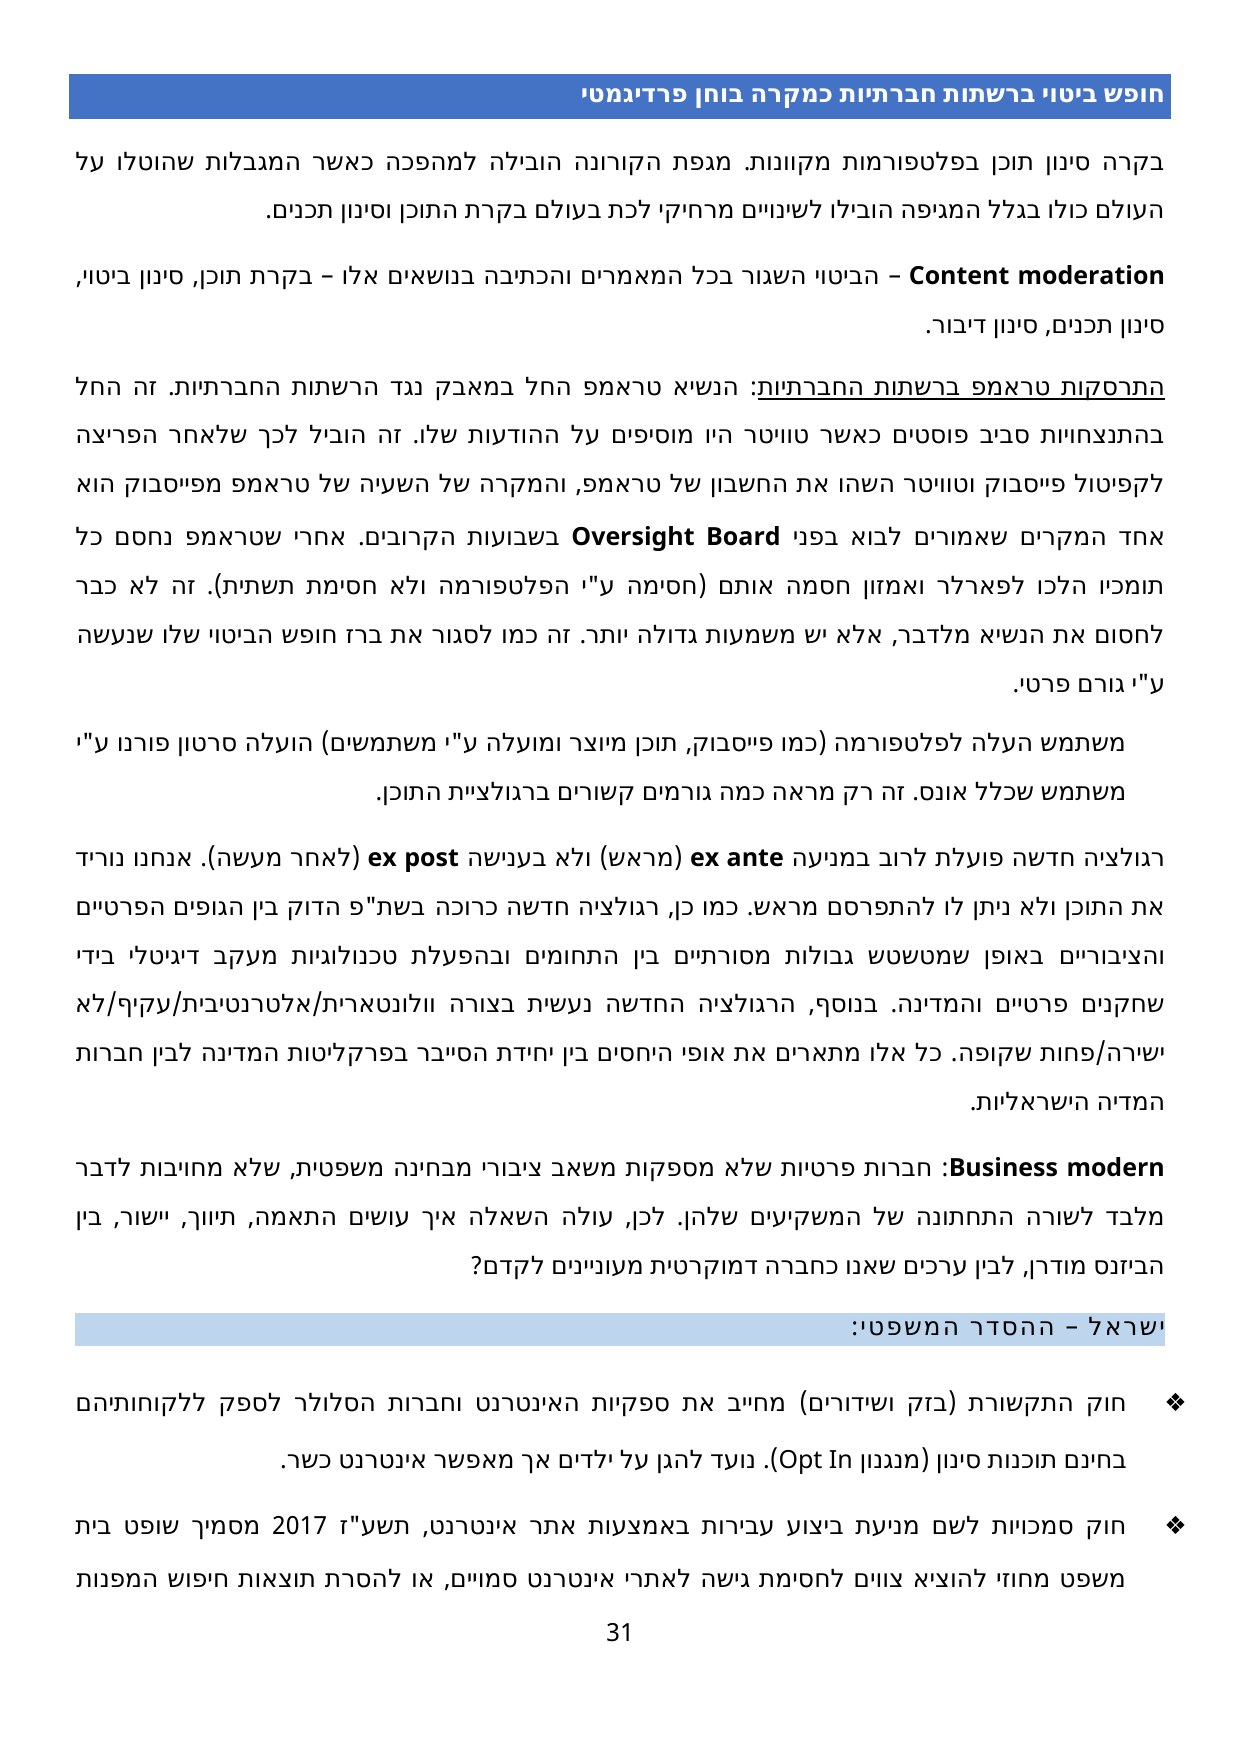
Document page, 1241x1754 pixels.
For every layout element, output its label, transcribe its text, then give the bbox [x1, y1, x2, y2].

text רגולציה חדשה פועלת לרוב במניעה ex ante (מראש) ולא בענישה ex post (לאחר מעשה). אנחנו נוריד את התוכן ולא ניתן לו להתפרסם מראש. כמו כן, רגולציה חדשה כרוכה בשת"פ הדוק בין הגופים הפרטיים והציבוריים באופן שמטשטש גבולות מסורתיים בין התחומים ובהפעלת טכנולוגיות מעקב דיגיטלי בידי שחקנים פרטיים והמדינה. בנוסף, הרגולציה החדשה נעשית בצורה וולונטארית/אלטרנטיבית/עקיף/לא ישירה/פחות שקופה. כל אלו מתארים את אופי היחסים בין יחידת הסייבר בפרקליטות המדינה לבין חברות המדיה הישראליות. [75, 839, 1165, 1121]
list חוק התקשורת (בזק ושידורים) מחייב את ספקיות האינטרנט וחברות הסלולר לספק ללקוחותיהם בחינם תוכנות סינון (מנגנון Opt In). נועד להגן על ילדים אך מאפשר אינטרנט כשר. [75, 1374, 1164, 1479]
text Business modern: חברות פרטיות שלא מספקות משאב ציבורי מבחינה משפטית, שלא מחויבות לדבר מלבד לשורה התחתונה של המשקיעים שלהן. לכן, עולה השאלה איך עושים התאמה, תיווך, יישור, בין הביזנס מודרן, לבין ערכים שאנו כחברה דמוקרטית מעוניינים לקדם? [75, 1149, 1165, 1284]
subtitle ישראל – ההסדר המשפטי: [75, 1313, 1165, 1346]
list חוק סמכויות לשם מניעת ביצוע עבירות באמצעות אתר אינטרנט, תשע"ז 2017 מסמיך שופט בית משפט מחוזי להוציא צווים לחסימת גישה לאתרי אינטרנט סמויים, או להסרת תוצאות חיפוש המפנות לאתרים מסוימים, אם משמשים לביצוע עבירות חמורות הקשורות בהימורים, פדופיליה, זנות, סחר בסמים וטרור. מדובר בצווים שנועדו לפעול כנגד העבירה ולא כנגד העבריין. נועדו קודם כל למנוע את הסכנה שטמונה בהסתה לעבירה. מדובר על דברים פליליים מובהקים. [75, 1497, 1164, 1597]
list רגולציית "ניו סקול": מכוונת כנגד: (1) רשתות דיגיטליות; (2) מתווכים; (3) מוסדות תומכים שחיוניים לביטוי במרחב האינטרנטי: ספקי אינטרנט, ספקי קו רחב, רשומות שמות דומיין, מנועי חיפוש, פלטפורמות העברת כספים, שירותי ענן. אחד הדברים שקרו לטראמפ הוא שחסמו לו את המנגנונים שאפשרו לו לסלוק כרטיסי אשראי לתרומות. החברה אמרה שהיא לא מוכנה לאפשר תשלום לנשיא טראמפ כי התוכן שהוא מפיץ מפר את תנאי השימוש. מקרה דומה היה עם פלטפורמת הפורנו שבה משתמש העלה לפלטפורמה (כמו פייסבוק, תוכן מיוצר ומועלה ע"י משתמשים) הועלה סרטון פורנו ע"י משתמש שכלל אונס. זה רק מראה כמה גורמים קשורים ברגולציית התוכן. [75, 729, 1164, 811]
